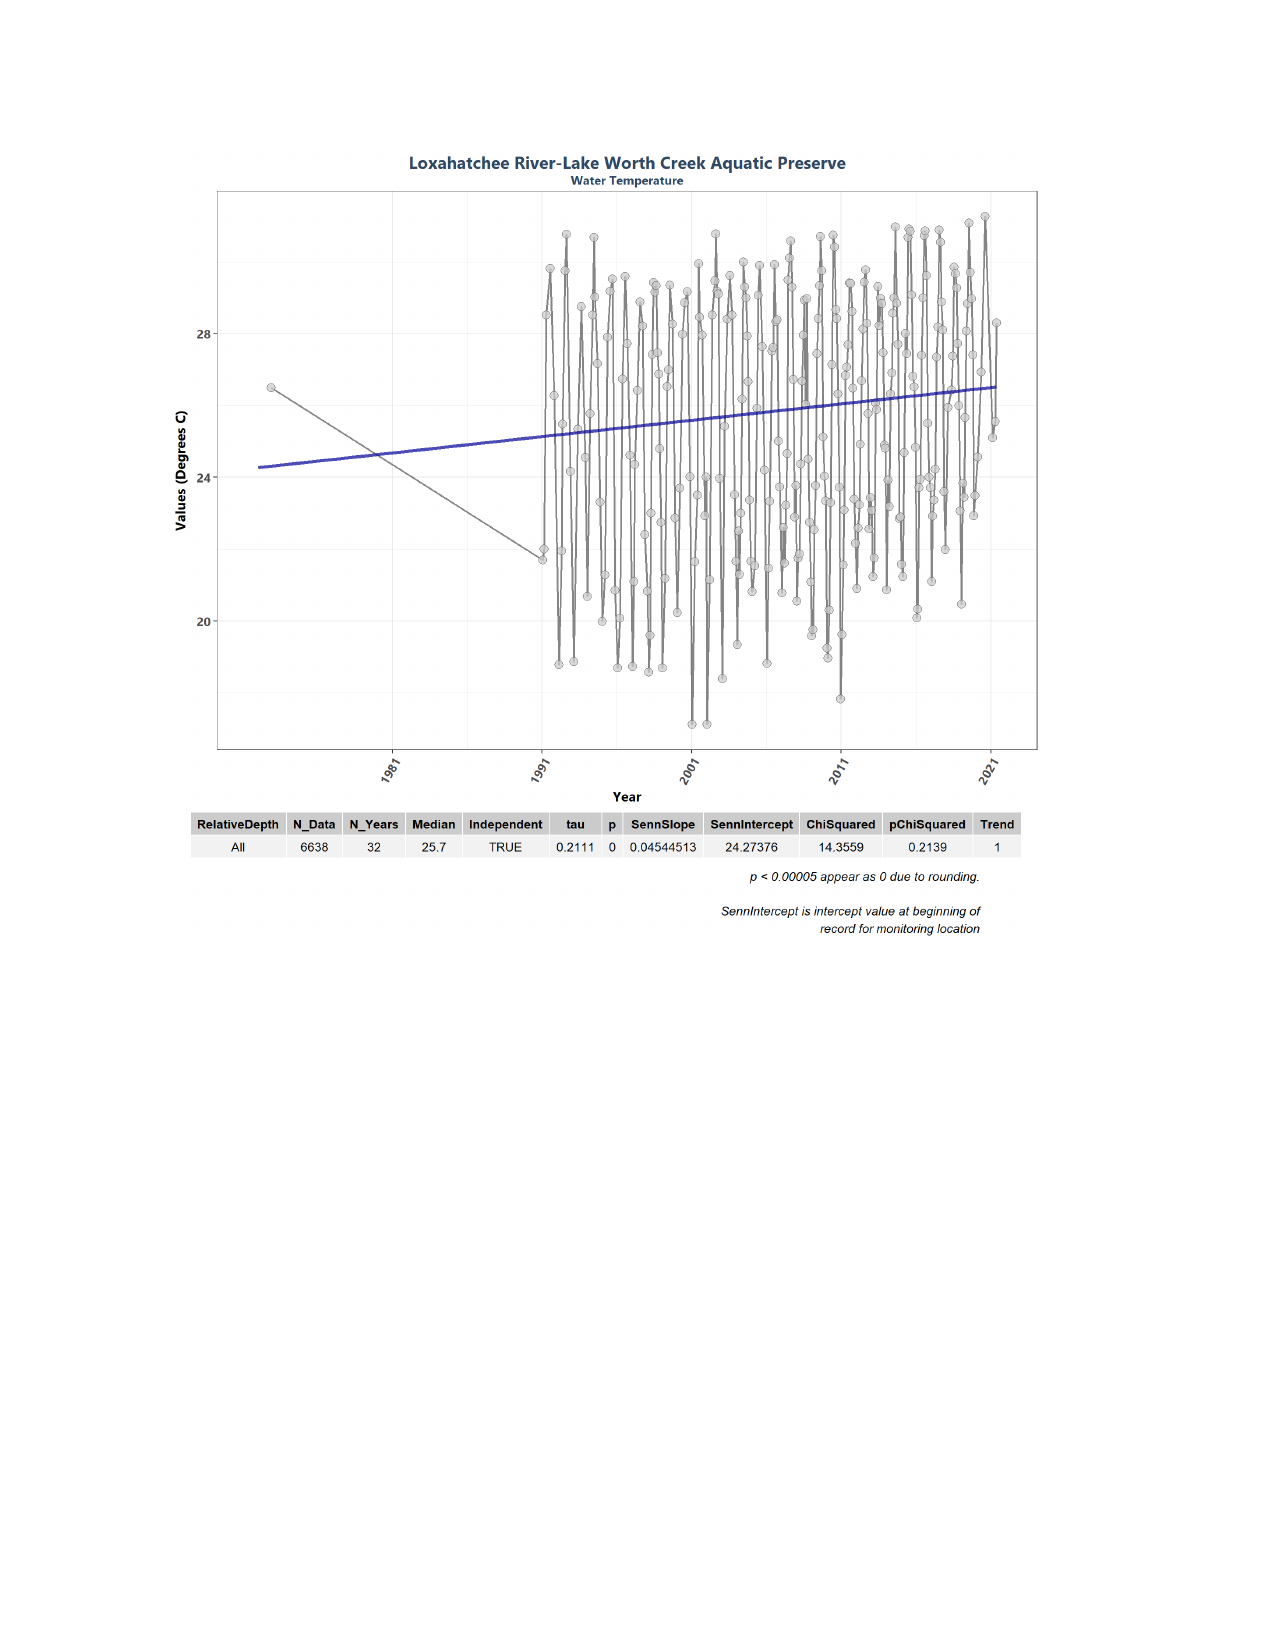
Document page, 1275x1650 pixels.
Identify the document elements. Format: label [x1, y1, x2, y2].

picture [168, 150, 1044, 938]
